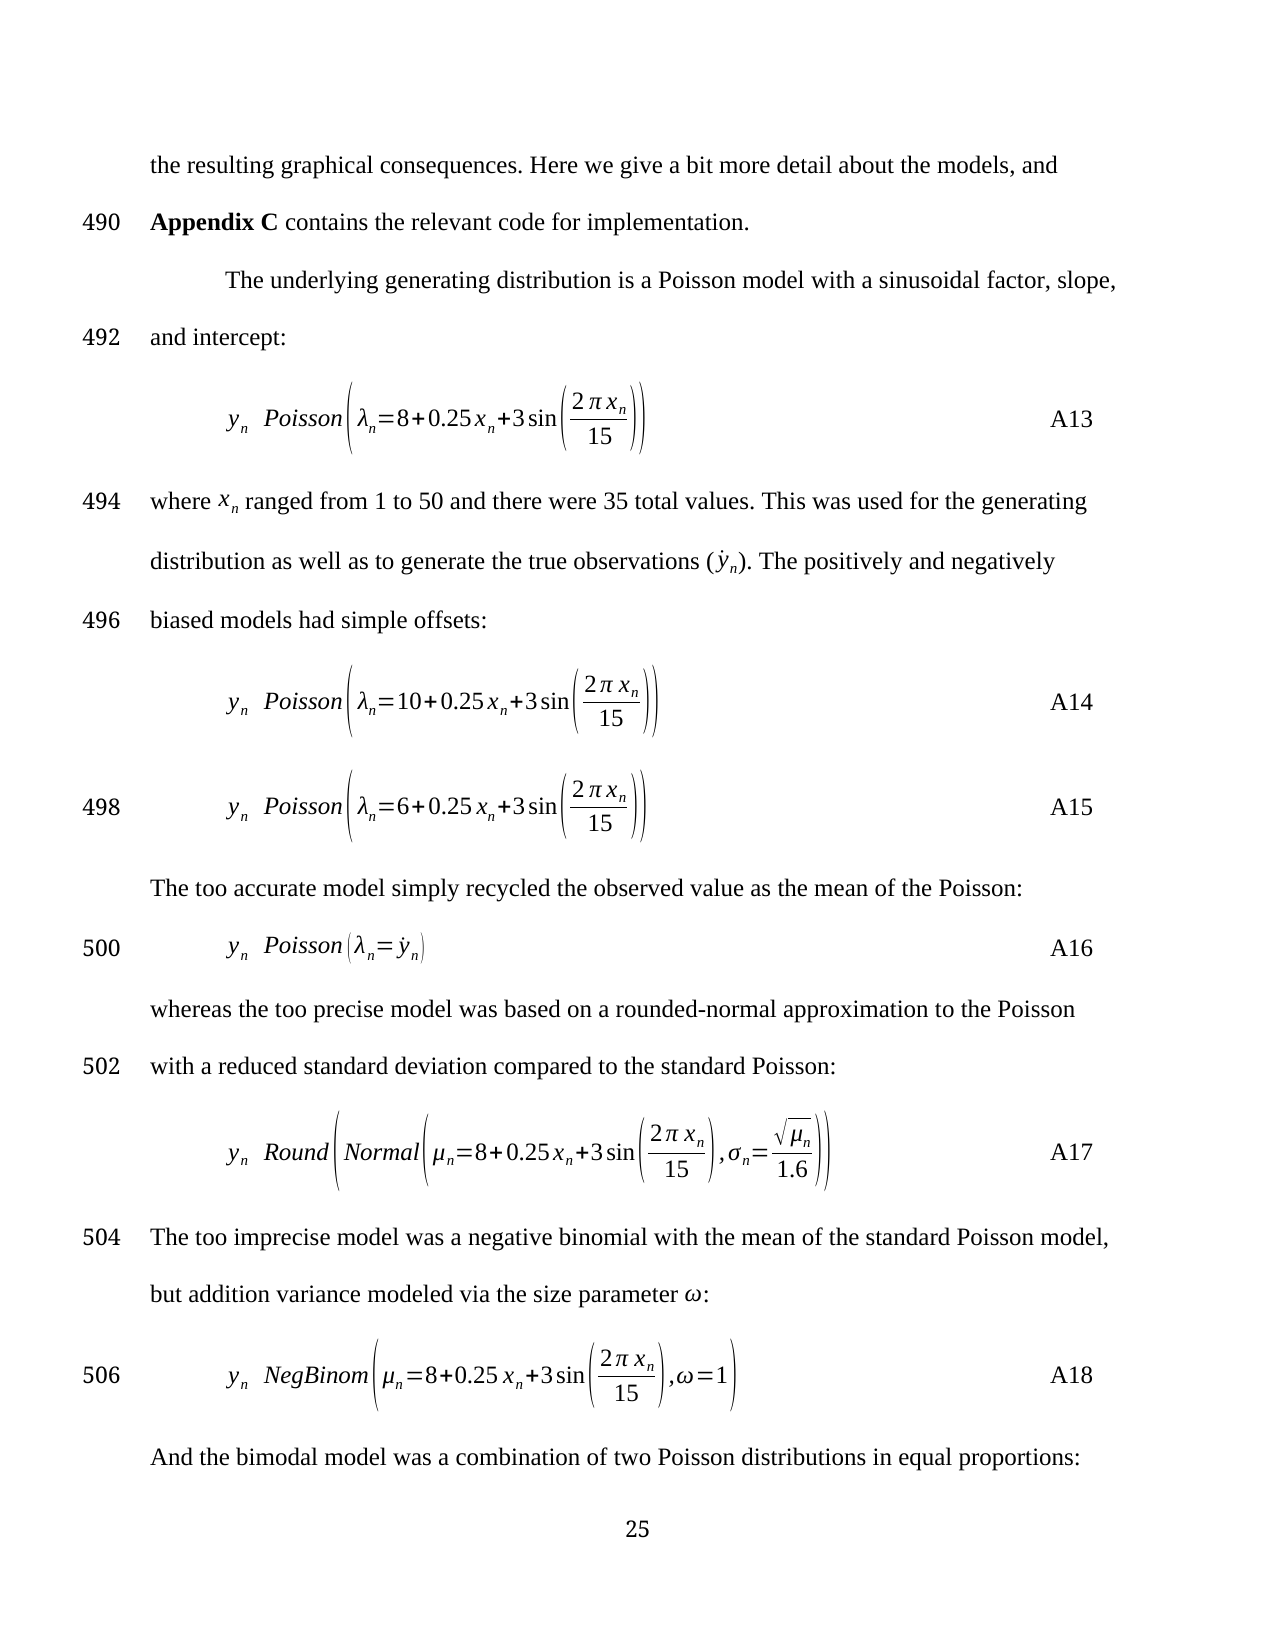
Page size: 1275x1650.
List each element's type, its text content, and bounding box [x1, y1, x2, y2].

text The underlying generating distribution is a Poisson model with a sinusoidal factor, slope, and intercept: [150, 265, 1125, 351]
text And the bimodal model was a combination of two Poisson distributions in equal proportions: [150, 1442, 1125, 1471]
text A18 [150, 1337, 1125, 1413]
text A16 [150, 931, 1125, 965]
text where ranged from 1 to 50 and there were 35 total values. This was used for the generating distribution as well as to generate the true observations (). The positively and negatively biased models had simple offsets: [150, 485, 1125, 634]
text A15 [150, 768, 1125, 844]
text The too imprecise model was a negative binomial with the mean of the standard Poisson model, but addition variance modeled via the size parameter : [150, 1222, 1125, 1308]
text A17 [150, 1109, 1125, 1193]
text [150, 150, 1125, 236]
text whereas the too precise model was based on a rounded-normal approximation to the Poisson with a reduced standard deviation compared to the standard Poisson: [150, 994, 1125, 1080]
text A13 [150, 380, 1125, 456]
text A14 [150, 663, 1125, 739]
text The too accurate model simply recycled the observed value as the mean of the Poisson: [150, 873, 1125, 902]
